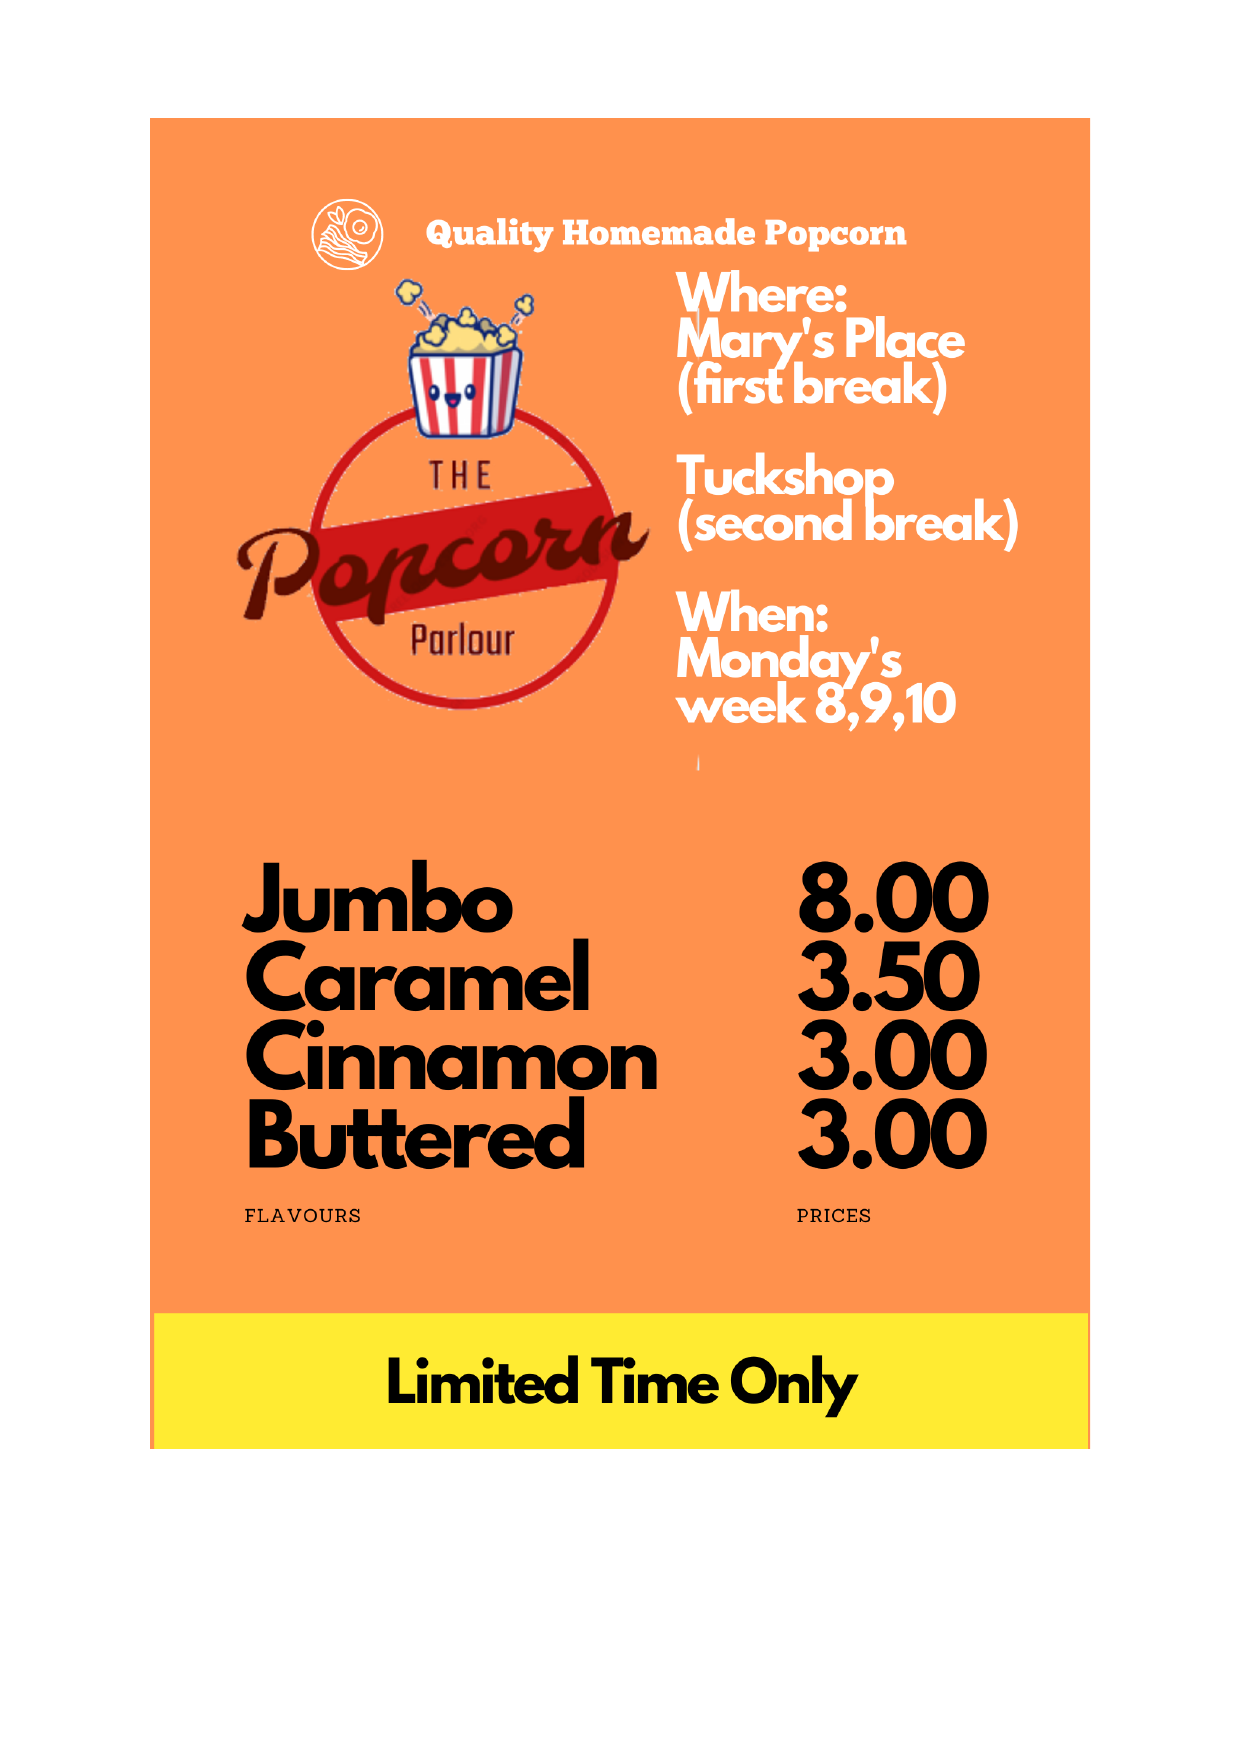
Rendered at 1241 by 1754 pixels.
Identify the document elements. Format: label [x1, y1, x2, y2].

picture [150, 118, 1091, 1449]
